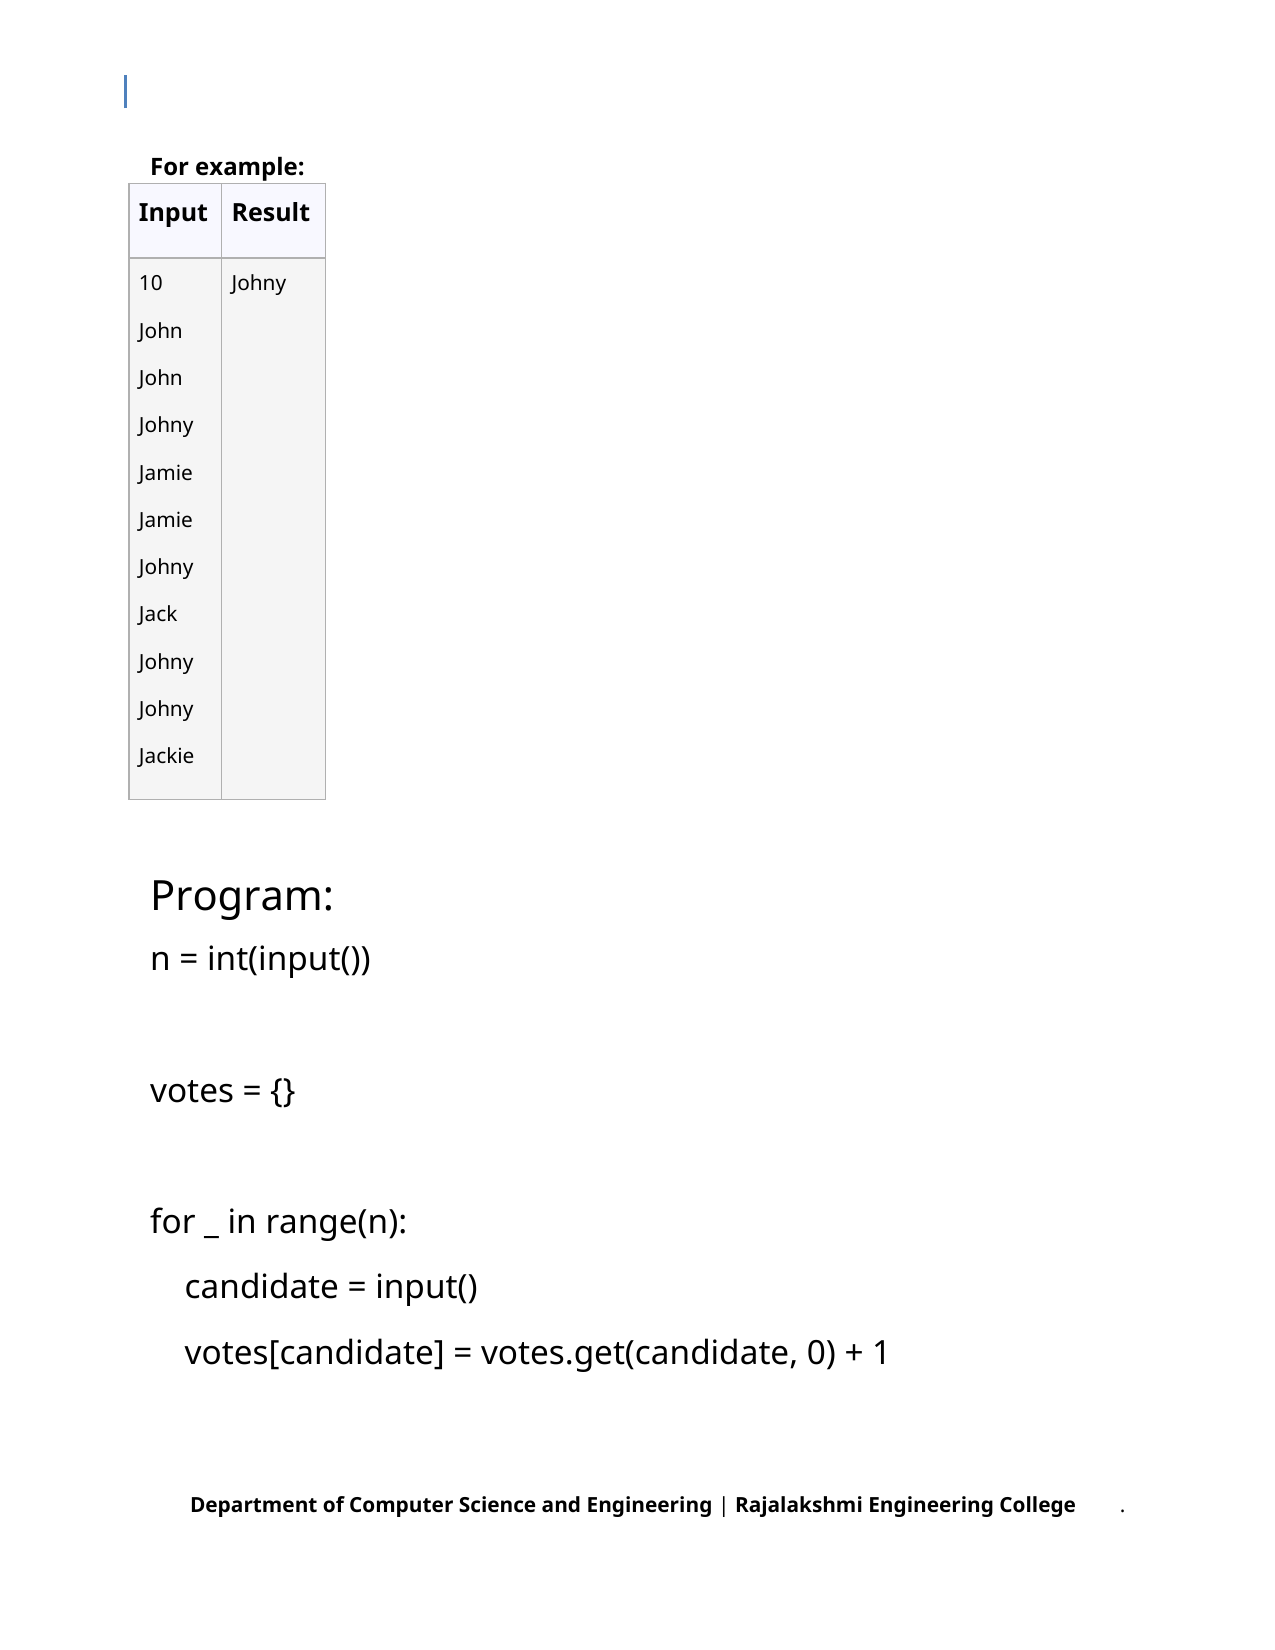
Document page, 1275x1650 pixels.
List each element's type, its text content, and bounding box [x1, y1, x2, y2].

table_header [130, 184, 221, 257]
text Program: [150, 866, 1125, 923]
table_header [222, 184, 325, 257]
text for _ in range(n): [150, 1198, 1125, 1243]
text candidate = input() [150, 1263, 1125, 1309]
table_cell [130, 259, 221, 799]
text For example: [150, 150, 1125, 183]
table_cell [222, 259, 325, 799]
text votes[candidate] = votes.get(candidate, 0) + 1 [150, 1329, 1125, 1374]
text n = int(input()) [150, 935, 1125, 981]
text votes = {} [150, 1066, 1125, 1112]
